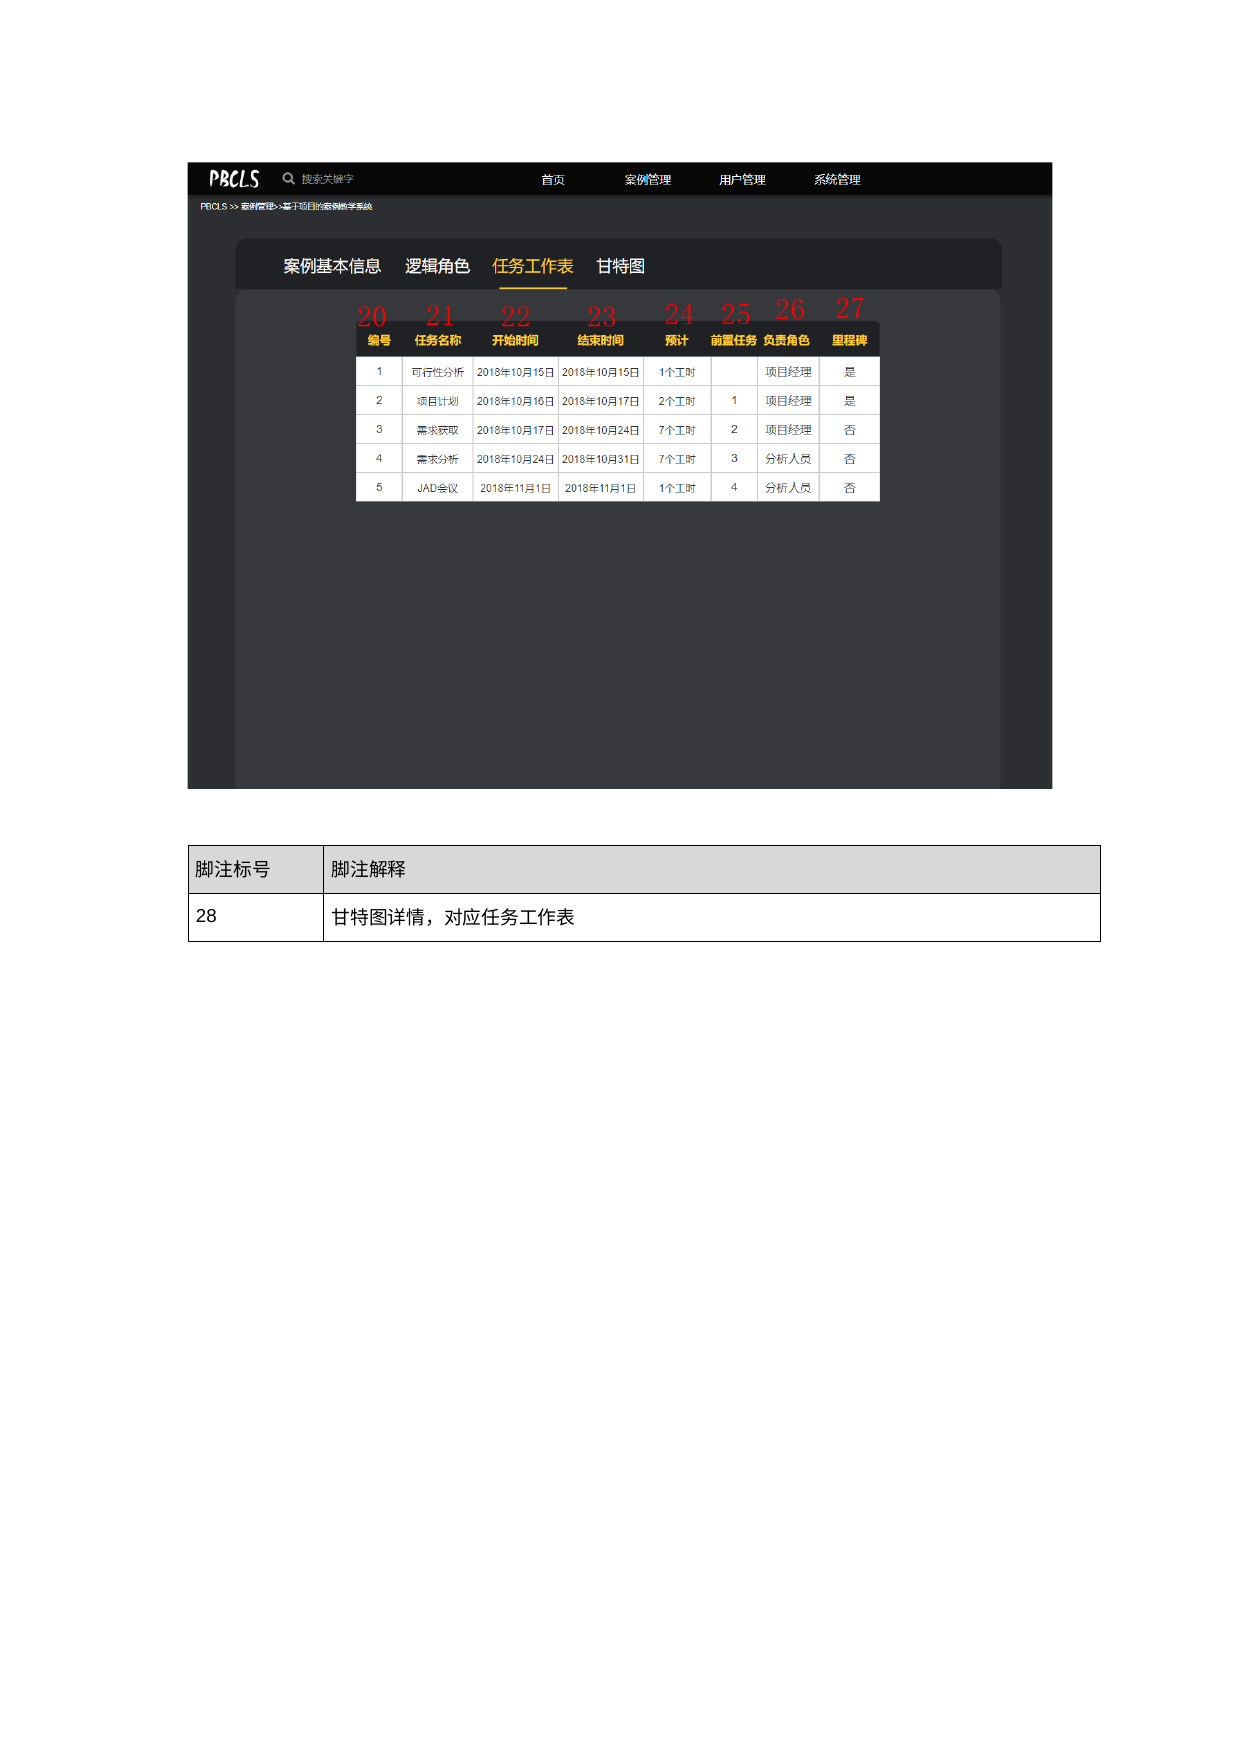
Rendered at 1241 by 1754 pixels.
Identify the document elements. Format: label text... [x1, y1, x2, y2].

table_header 脚注解释 [324, 846, 1100, 893]
table_header 脚注标号 [189, 846, 323, 893]
picture [187, 162, 1053, 789]
table_cell 28 [189, 894, 323, 941]
table_cell 甘特图详情，对应任务工作表 [324, 894, 1100, 941]
